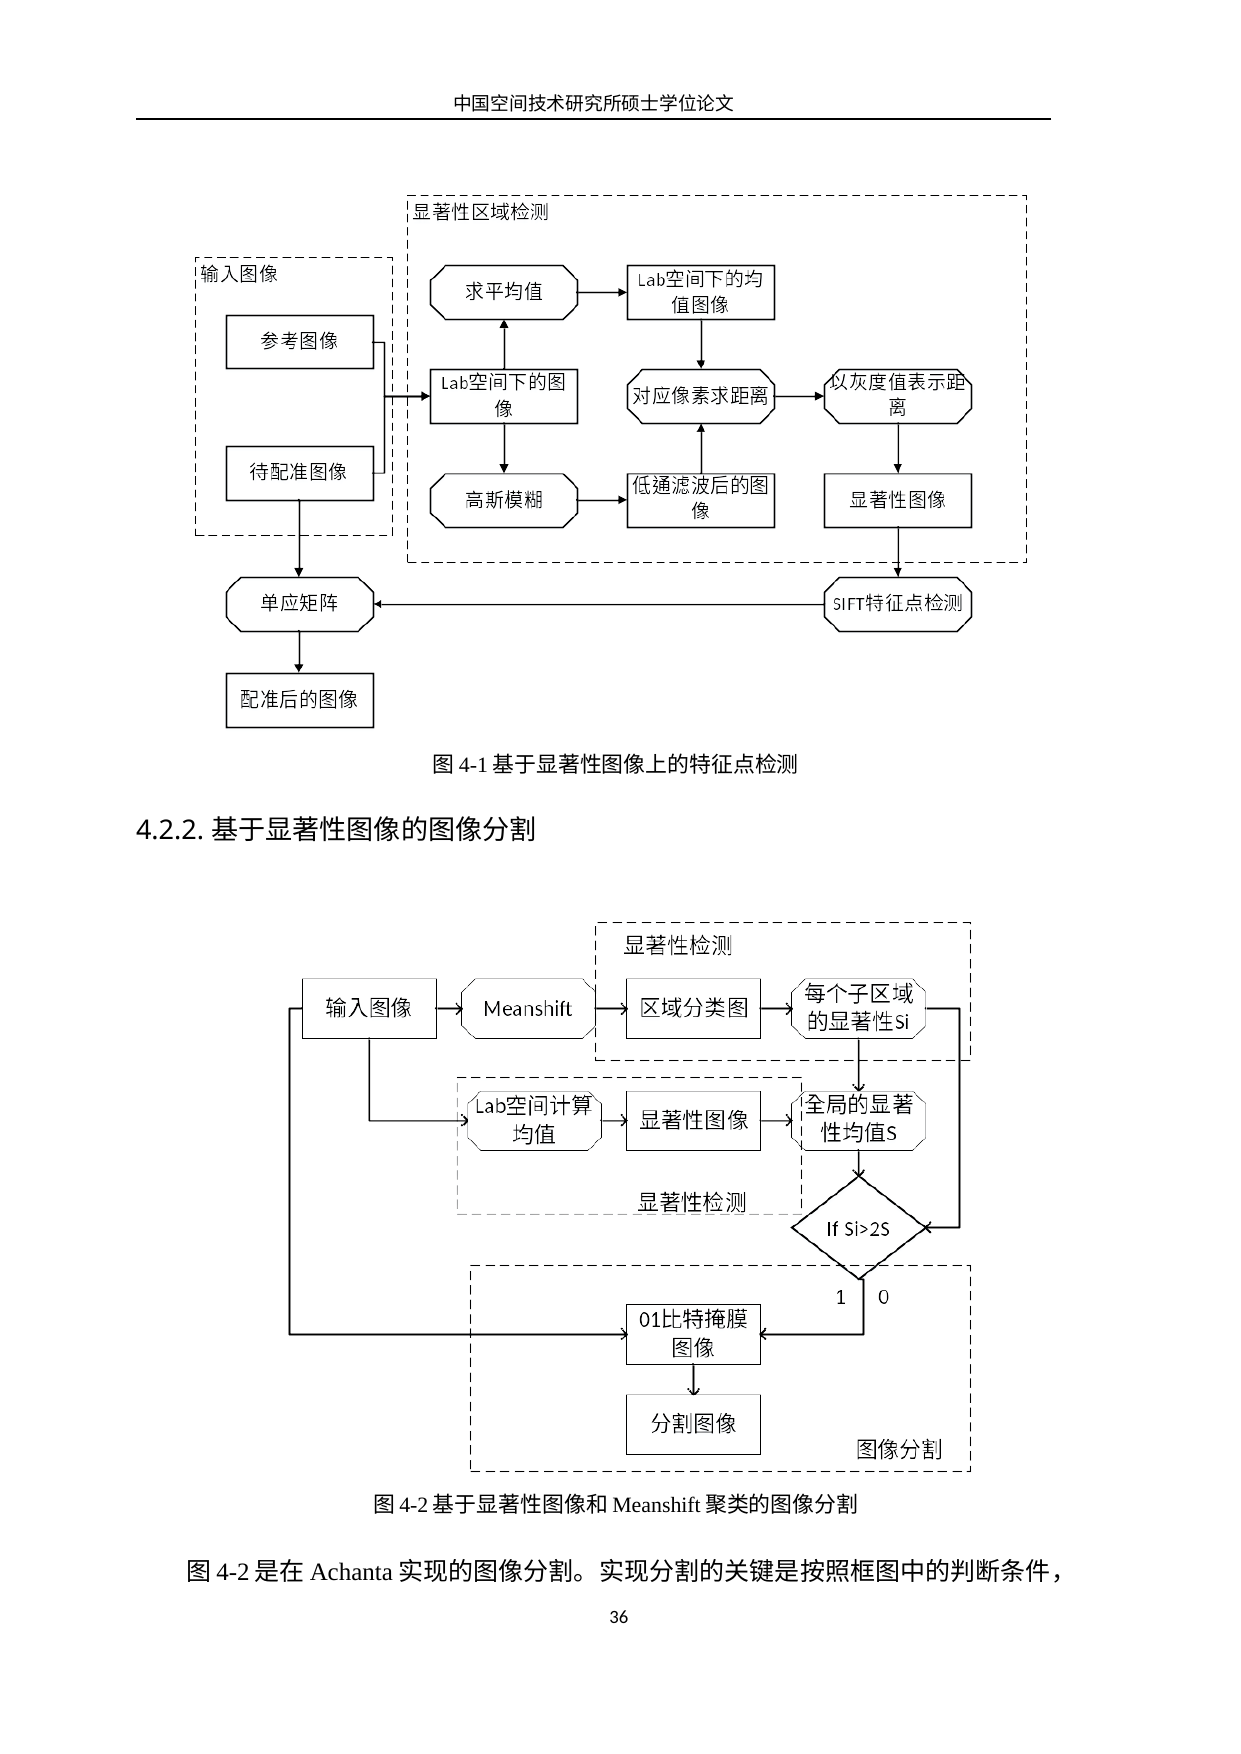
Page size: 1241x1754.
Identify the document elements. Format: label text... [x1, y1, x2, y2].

subtitle 图4-1基于显著性图像上的特征点检测 [136, 747, 1051, 779]
subtitle 图4-2基于显著性图像和Meanshift聚类的图像分割 [136, 1492, 1051, 1517]
subtitle 4.2.2. 基于显著性图像的图像分割 [136, 808, 1051, 847]
